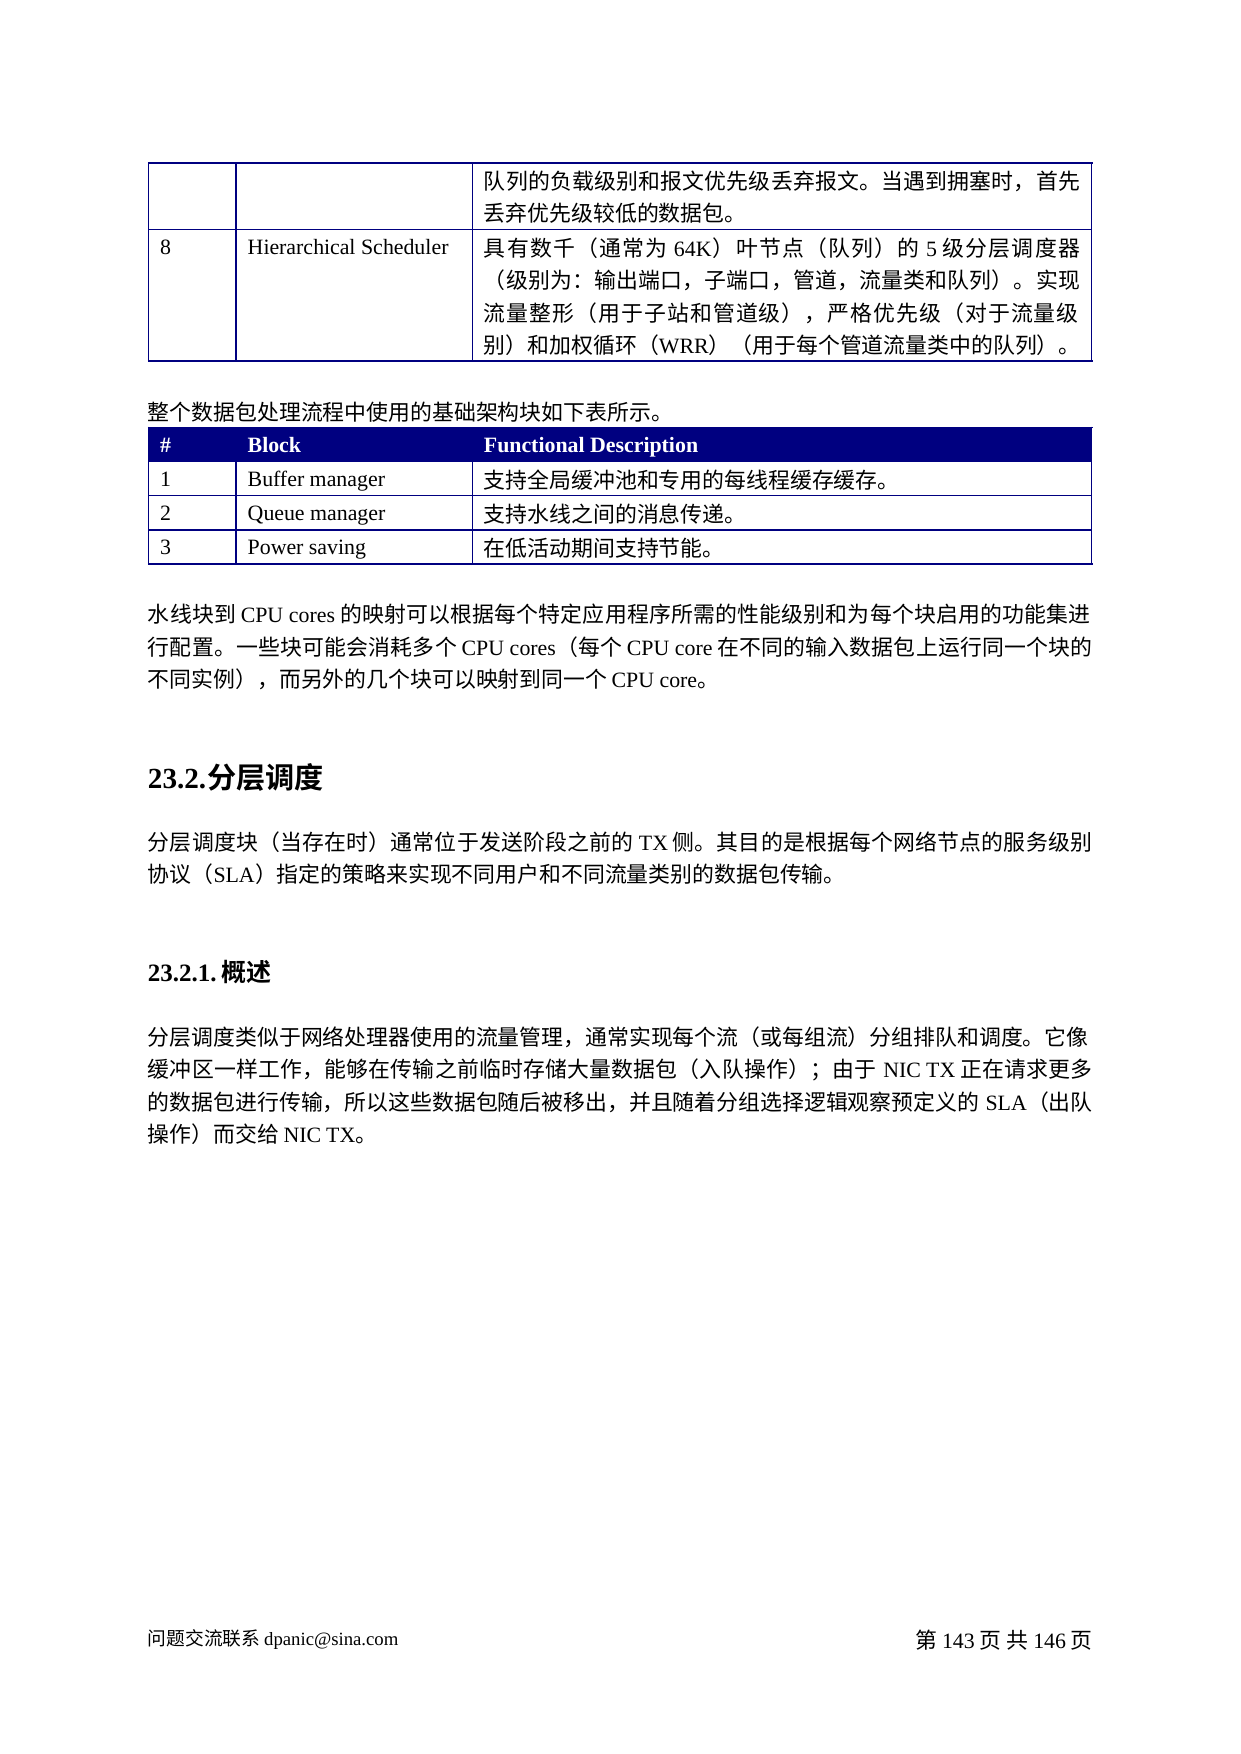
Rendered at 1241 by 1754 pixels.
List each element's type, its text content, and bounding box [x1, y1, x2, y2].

text 分层调度块（当存在时）通常位于发送阶段之前的TX侧。其目的是根据每个网络节点的服务级别协议（SLA）指定的策略来实现不同用户和不同流量类别的数据包传输。 [148, 824, 1092, 889]
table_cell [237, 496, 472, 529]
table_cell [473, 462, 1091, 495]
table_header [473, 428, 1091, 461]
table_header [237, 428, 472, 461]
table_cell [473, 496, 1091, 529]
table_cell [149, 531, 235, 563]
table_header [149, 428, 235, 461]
text 分层调度类似于网络处理器使用的流量管理，通常实现每个流（或每组流）分组排队和调度。它像缓冲区一样工作，能够在传输之前临时存储大量数据包（入队操作）；由于NIC TX正在请求更多的数据包进行传输，所以这些数据包随后被移出，并且随着分组选择逻辑观察预定义的SLA（出队操作）而交给NIC TX。 [148, 1019, 1092, 1149]
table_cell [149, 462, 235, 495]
subtitle 概述 [148, 938, 1092, 1003]
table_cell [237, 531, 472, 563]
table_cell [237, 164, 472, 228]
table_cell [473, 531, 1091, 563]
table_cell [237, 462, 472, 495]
text 水线块到CPU cores的映射可以根据每个特定应用程序所需的性能级别和为每个块启用的功能集进行配置。一些块可能会消耗多个CPU cores（每个CPU core在不同的输入数据包上运行同一个块的不同实例），而另外的几个块可以映射到同一个CPU core。 [148, 597, 1092, 694]
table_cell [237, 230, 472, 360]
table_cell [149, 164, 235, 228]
subtitle 分层调度 [148, 743, 1092, 808]
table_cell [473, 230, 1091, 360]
text 整个数据包处理流程中使用的基础架构块如下表所示。 [148, 394, 1092, 427]
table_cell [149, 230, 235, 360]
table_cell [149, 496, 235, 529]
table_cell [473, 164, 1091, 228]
